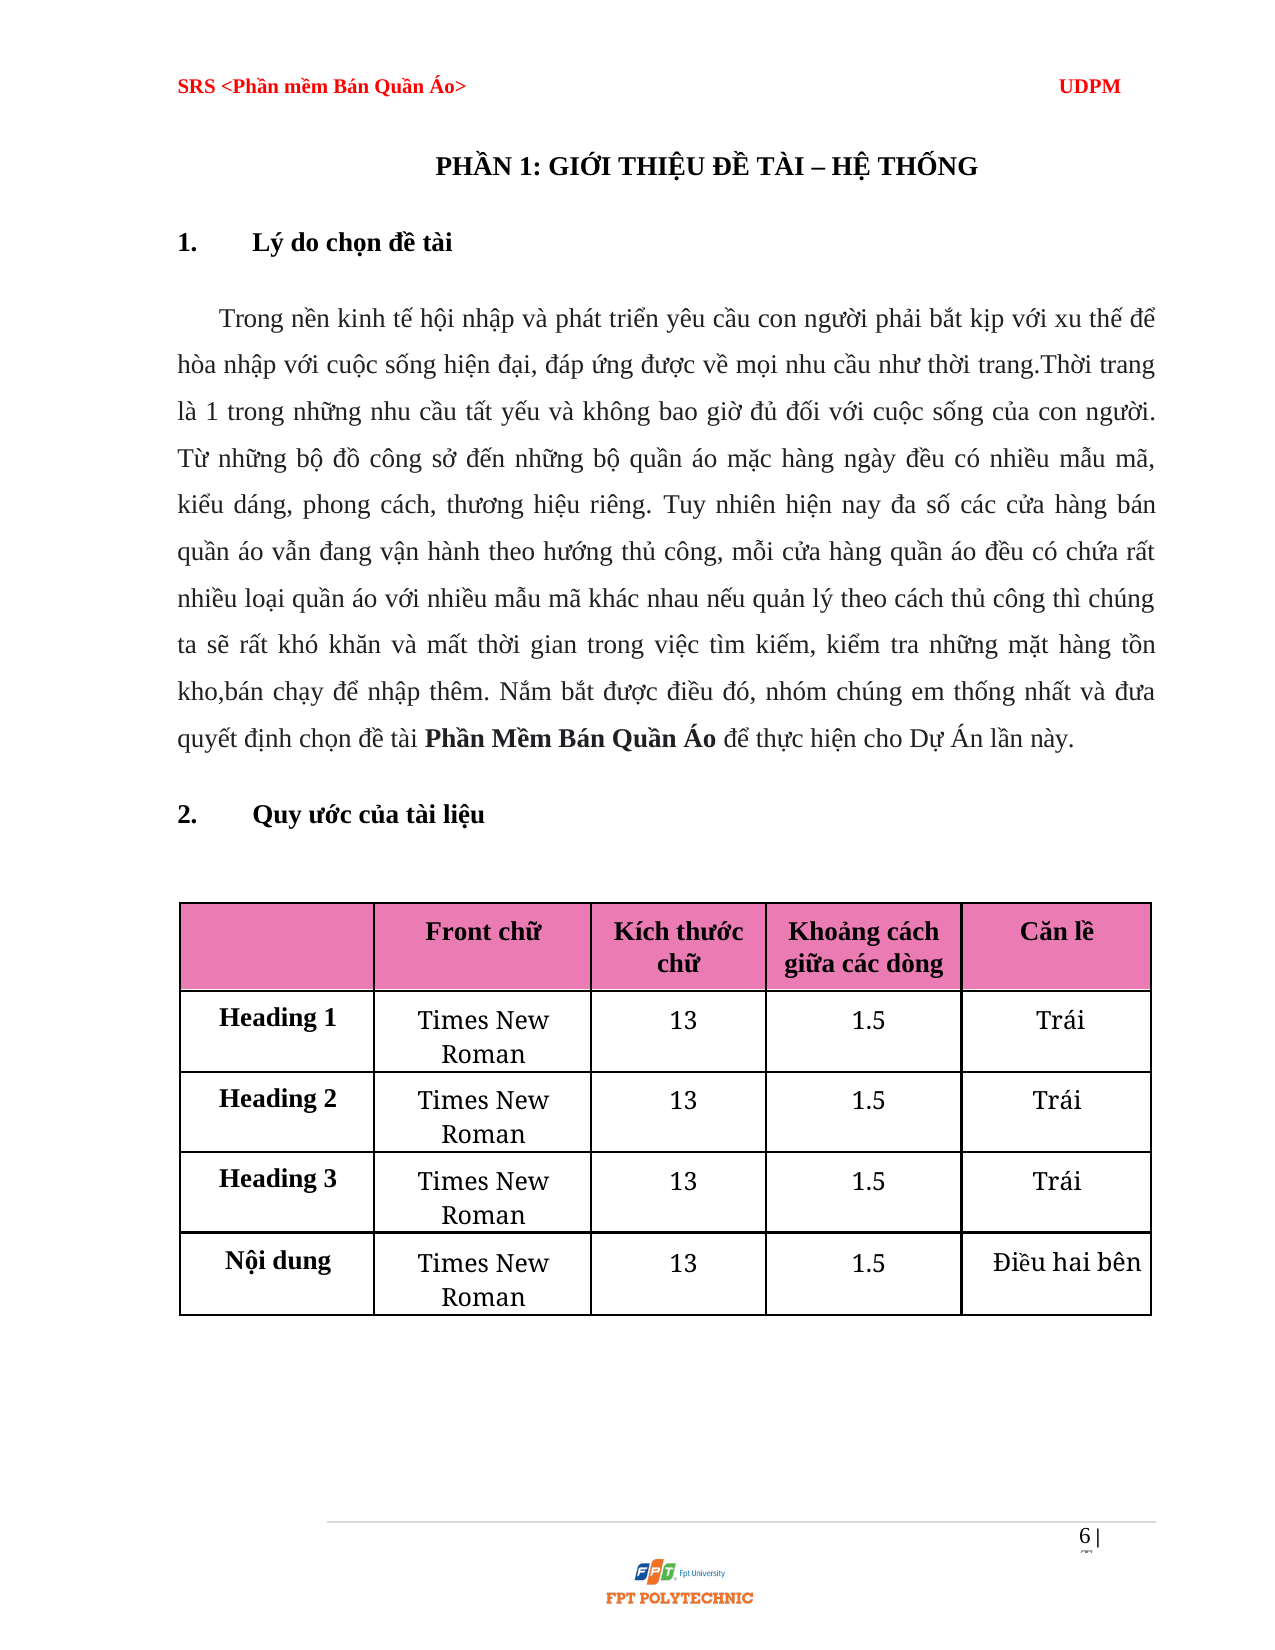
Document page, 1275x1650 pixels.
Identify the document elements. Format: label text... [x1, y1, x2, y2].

table_cell Trái [963, 1153, 1150, 1231]
table_cell Times New Roman [375, 1153, 590, 1231]
table_cell 1.5 [767, 1073, 960, 1151]
table_cell Heading 1 [181, 992, 373, 1071]
subtitle PHẦN 1: GIỚI THIỆU ĐỀ TÀI – HỆ THỐNG [435, 150, 1196, 181]
table_cell Heading 3 [181, 1153, 373, 1231]
table_cell Times New Roman [375, 1073, 590, 1151]
table_cell 1.5 [767, 1234, 960, 1313]
table_cell 1.5 [767, 992, 960, 1071]
picture [605, 1550, 754, 1622]
table_cell Times New Roman [375, 992, 590, 1071]
subtitle Lý do chọn đề tài [177, 226, 1196, 257]
table_cell 13 [592, 992, 765, 1071]
table_cell Heading 2 [181, 1073, 373, 1151]
table_cell Trái [963, 1073, 1150, 1151]
text Trong nền kinh tế hội nhập và phát triển yêu cầu con người phải bắt kịp với xu thế để hòa nhập với cuộc sống hiện đại, đáp ứng được về mọi nhu cầu như thời trang.Thời trang là 1 trong những nhu cầu tất yếu và không bao giờ đủ đối với cuộc sống của con người. Từ những bộ đồ công sở đến những bộ quần áo mặc hàng ngày đều có nhiều mẫu mã, kiểu dáng, phong cách, thương hiệu riêng. Tuy nhiên hiện nay đa số các cửa hàng bán quần áo vẫn đang vận hành theo hướng thủ công, mỗi cửa hàng quần áo đều có chứa rất nhiều loại quần áo với nhiều mẫu mã khác nhau nếu quản lý theo cách thủ công thì chúng ta sẽ rất khó khăn và mất thời gian trong việc tìm kiếm, kiểm tra những mặt hàng tồn kho,bán chạy để nhập thêm. Nắm bắt được điều đó, nhóm chúng em thống nhất và đưa quyết định chọn đề tài Phần Mềm Bán Quần Áo để thực hiện cho Dự Án lần này. [177, 302, 1157, 753]
table_cell Times New Roman [375, 1234, 590, 1313]
table_cell 13 [592, 1234, 765, 1313]
table_cell Trái [963, 992, 1150, 1071]
table_cell 1.5 [767, 1153, 960, 1231]
table_header Kích thước chữ [592, 904, 765, 989]
table_cell Điều hai bên [963, 1234, 1150, 1313]
table_header Căn lề [963, 904, 1150, 989]
table_header [181, 904, 373, 989]
table_cell 13 [592, 1153, 765, 1231]
table_cell Nội dung [181, 1234, 373, 1313]
table_header Khoảng cách giữa các dòng [767, 904, 960, 989]
table_cell 13 [592, 1073, 765, 1151]
table_header Front chữ [375, 904, 590, 989]
subtitle Quy ước của tài liệu [177, 798, 1196, 829]
